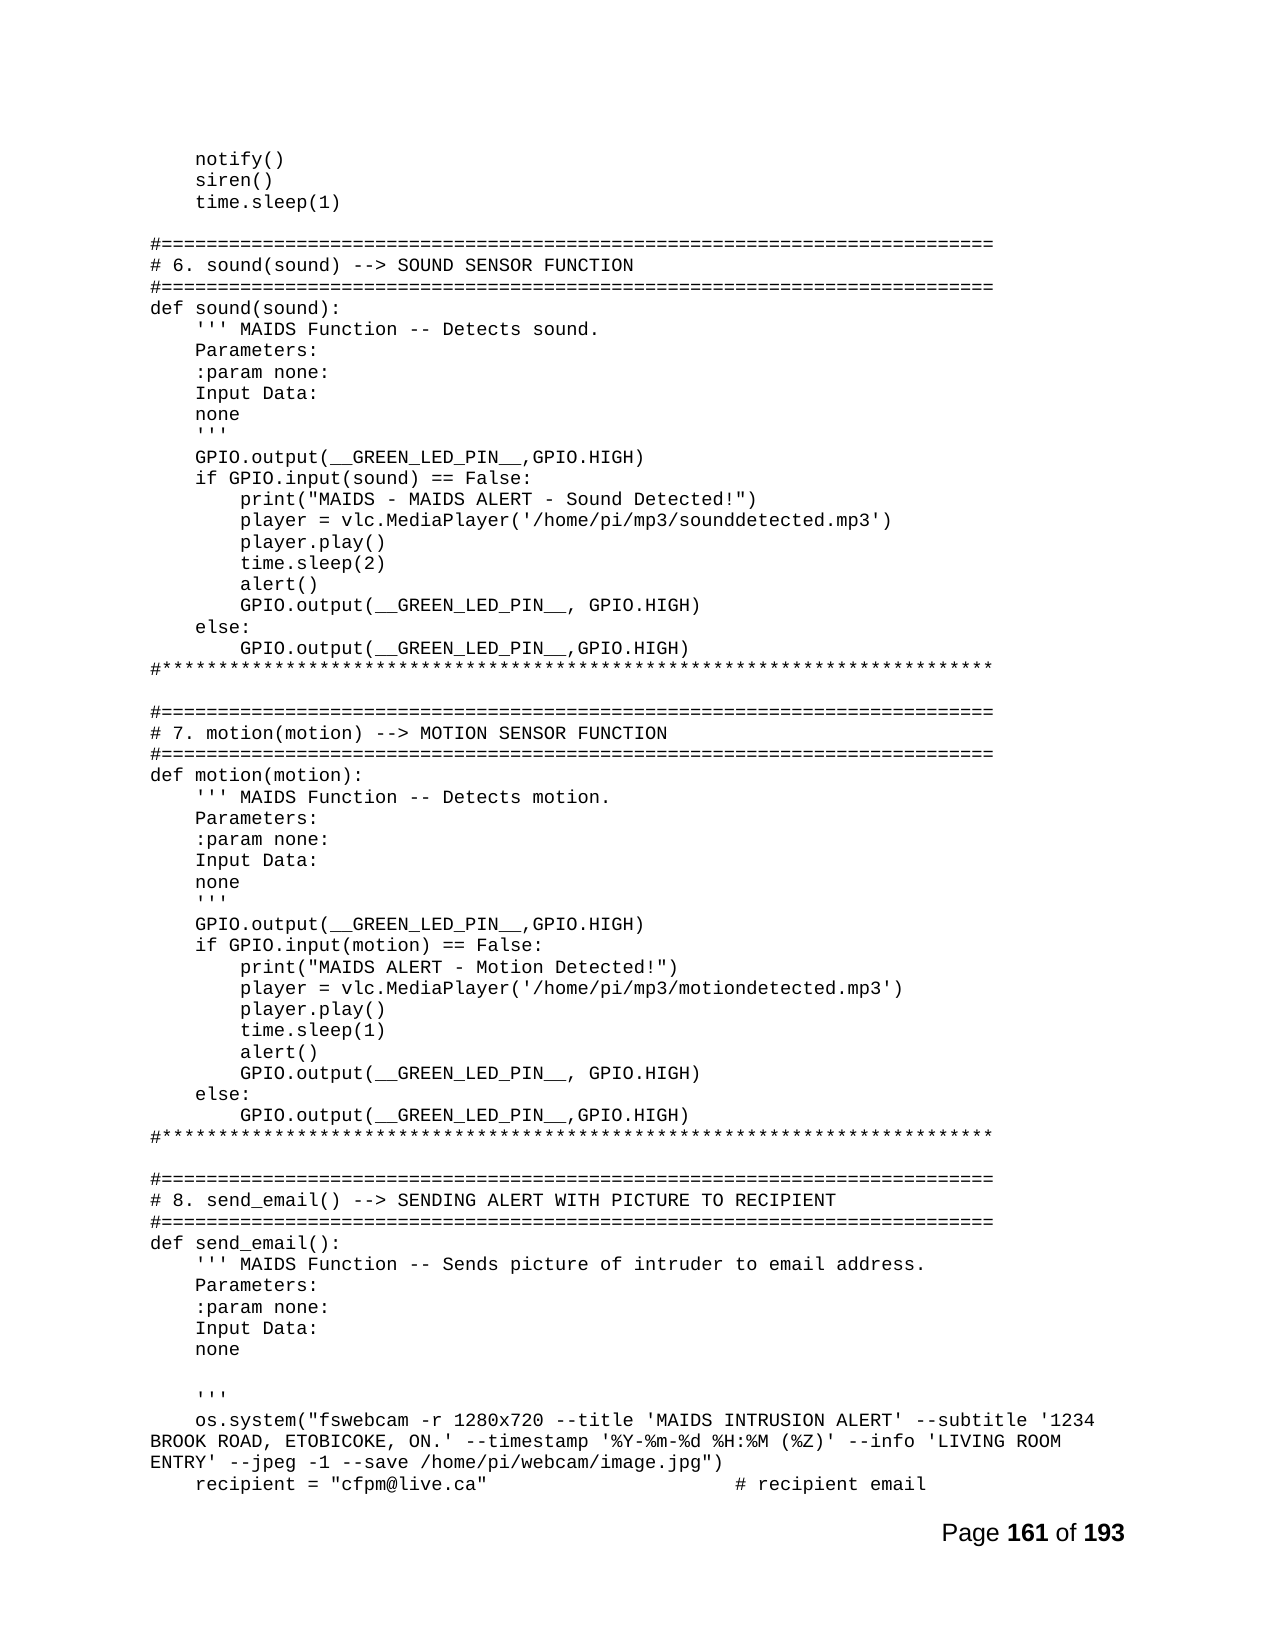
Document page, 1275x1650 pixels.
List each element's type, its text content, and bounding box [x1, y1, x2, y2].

text os.system("fswebcam -r 1280x720 --title 'MAIDS INTRUSION ALERT' --subtitle '1234 BROOK ROAD, ETOBICOKE, ON.' --timestamp '%Y-%m-%d %H:%M (%Z)' --info 'LIVING ROOM ENTRY' --jpeg -1 --save /home/pi/webcam/image.jpg") [150, 1411, 1125, 1474]
text GPIO.output(__GREEN_LED_PIN__,GPIO.HIGH) [150, 1106, 1125, 1127]
text :param none: [150, 830, 1125, 851]
text :param none: [150, 362, 1125, 384]
text Parameters: [150, 809, 1125, 830]
text GPIO.output(__GREEN_LED_PIN__, GPIO.HIGH) [150, 1064, 1125, 1085]
text else: [150, 617, 1125, 639]
text if GPIO.input(sound) == False: [150, 469, 1125, 490]
text GPIO.output(__GREEN_LED_PIN__,GPIO.HIGH) [150, 447, 1125, 469]
text #************************************************************************** [150, 660, 1125, 681]
text recipient = "cfpm@live.ca" # recipient email [150, 1474, 1125, 1496]
text none [150, 872, 1125, 894]
text #========================================================================== [150, 702, 1125, 724]
text player = vlc.MediaPlayer('/home/pi/mp3/motiondetected.mp3') [150, 979, 1125, 1000]
text # 7. motion(motion) --> MOTION SENSOR FUNCTION [150, 724, 1125, 745]
text alert() [150, 1042, 1125, 1064]
text Parameters: [150, 1276, 1125, 1297]
text Input Data: [150, 1319, 1125, 1340]
text def send_email(): [150, 1234, 1125, 1255]
text ''' MAIDS Function -- Detects motion. [150, 787, 1125, 809]
text player.play() [150, 532, 1125, 554]
text notify() [150, 150, 1125, 171]
text time.sleep(1) [150, 1021, 1125, 1042]
text print("MAIDS - MAIDS ALERT - Sound Detected!") [150, 490, 1125, 511]
text # 6. sound(sound) --> SOUND SENSOR FUNCTION [150, 256, 1125, 277]
text # 8. send_email() --> SENDING ALERT WITH PICTURE TO RECIPIENT [150, 1191, 1125, 1212]
text ''' [150, 894, 1125, 915]
text Parameters: [150, 341, 1125, 362]
text ''' MAIDS Function -- Detects sound. [150, 320, 1125, 341]
text alert() [150, 575, 1125, 596]
text else: [150, 1085, 1125, 1106]
text #========================================================================== [150, 277, 1125, 299]
text #========================================================================== [150, 1212, 1125, 1234]
text #************************************************************************** [150, 1127, 1125, 1149]
text ''' [150, 1389, 1125, 1411]
text #========================================================================== [150, 235, 1125, 256]
text none [150, 405, 1125, 426]
text def sound(sound): [150, 299, 1125, 320]
text GPIO.output(__GREEN_LED_PIN__,GPIO.HIGH) [150, 915, 1125, 936]
text siren() [150, 171, 1125, 192]
text if GPIO.input(motion) == False: [150, 936, 1125, 957]
text print("MAIDS ALERT - Motion Detected!") [150, 957, 1125, 979]
text GPIO.output(__GREEN_LED_PIN__,GPIO.HIGH) [150, 639, 1125, 660]
text :param none: [150, 1297, 1125, 1319]
text Input Data: [150, 384, 1125, 405]
text ''' MAIDS Function -- Sends picture of intruder to email address. [150, 1255, 1125, 1276]
text def motion(motion): [150, 766, 1125, 787]
text GPIO.output(__GREEN_LED_PIN__, GPIO.HIGH) [150, 596, 1125, 617]
text player.play() [150, 1000, 1125, 1021]
text Input Data: [150, 851, 1125, 872]
text player = vlc.MediaPlayer('/home/pi/mp3/sounddetected.mp3') [150, 511, 1125, 532]
text #========================================================================== [150, 1170, 1125, 1191]
text time.sleep(1) [150, 192, 1125, 214]
text #========================================================================== [150, 745, 1125, 766]
text none [150, 1340, 1125, 1361]
text ''' [150, 426, 1125, 447]
text time.sleep(2) [150, 554, 1125, 575]
